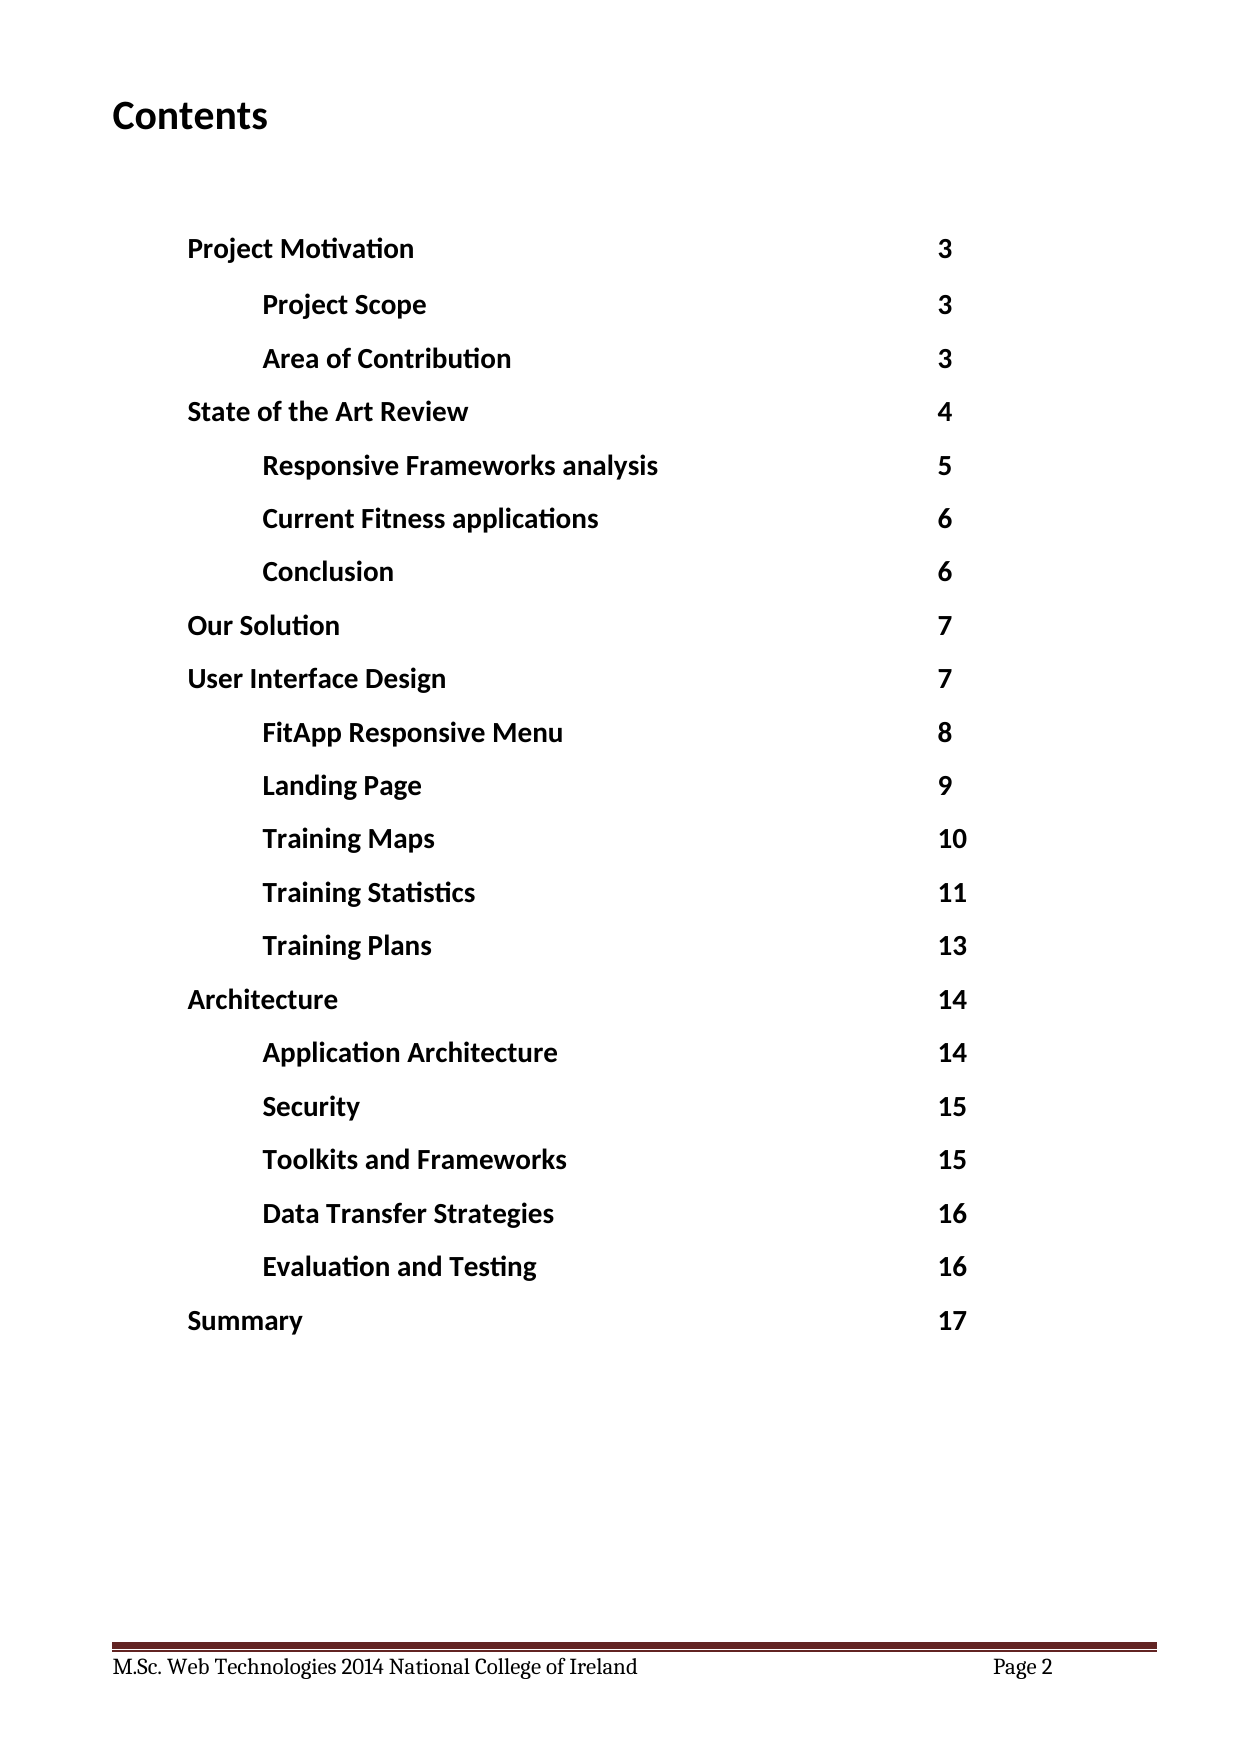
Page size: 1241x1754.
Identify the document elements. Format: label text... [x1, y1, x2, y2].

text Responsive Frameworks analysis 5 [112, 447, 1157, 482]
text Data Transfer Strategies 16 [112, 1195, 1157, 1230]
text FitApp Responsive Menu 8 [112, 714, 1157, 749]
text Project Scope 3 [112, 286, 1157, 322]
text Evaluation and Testing 16 [112, 1248, 1157, 1284]
text User Interface Design 7 [112, 660, 1157, 696]
text Toolkits and Frameworks 15 [112, 1141, 1157, 1177]
text Summary 17 [112, 1302, 1157, 1337]
text Training Maps 10 [112, 821, 1157, 856]
text Architecture 14 [112, 981, 1157, 1017]
text State of the Art Review 4 [112, 393, 1157, 429]
text Landing Page 9 [112, 767, 1157, 803]
text Conclusion 6 [112, 553, 1157, 589]
text Training Statistics 11 [112, 874, 1157, 910]
text Contents [112, 89, 1157, 139]
text Project Motivation 3 [112, 231, 1157, 266]
text Area of Contribution 3 [112, 340, 1157, 375]
text Training Plans 13 [112, 927, 1157, 963]
text Application Architecture 14 [112, 1034, 1157, 1070]
text Security 15 [112, 1088, 1157, 1123]
text Current Fitness applications 6 [112, 500, 1157, 536]
text Our Solution 7 [112, 607, 1157, 642]
